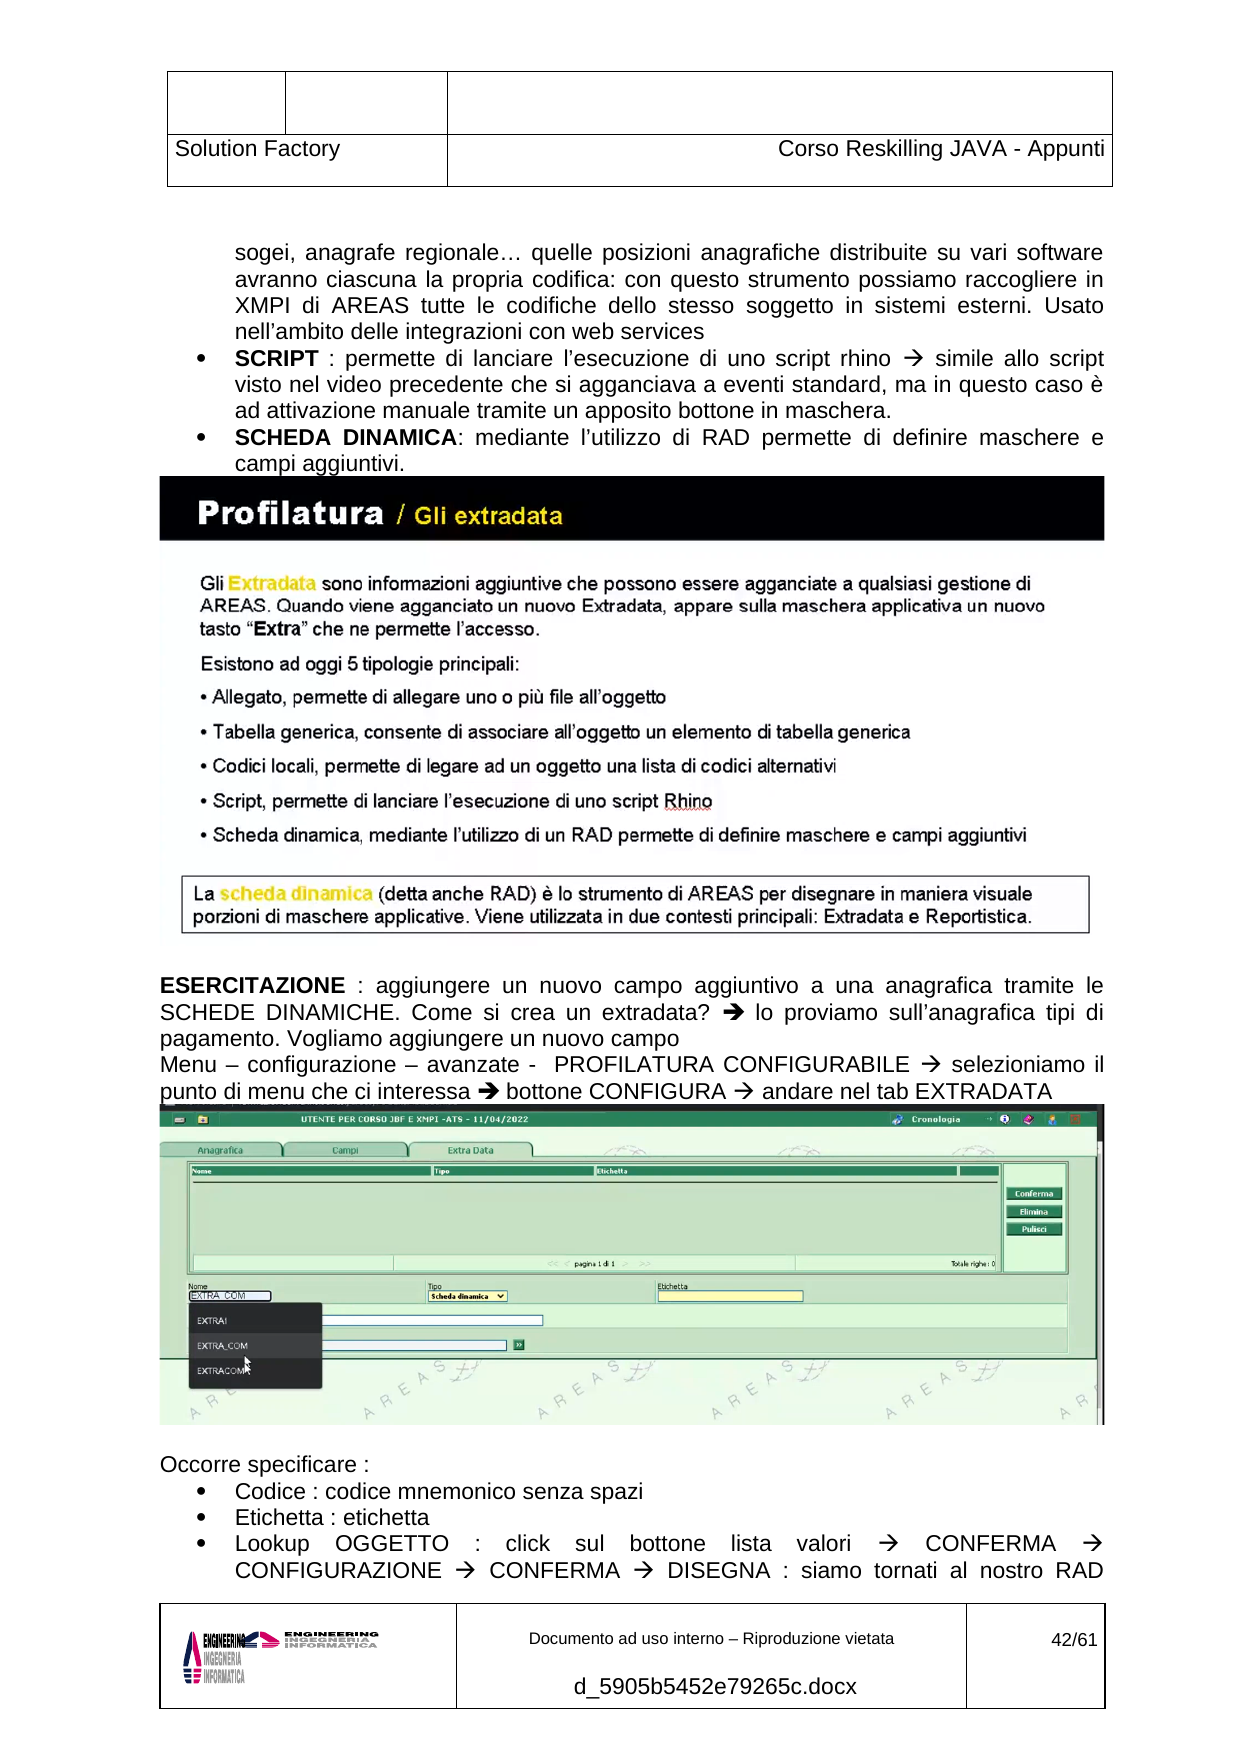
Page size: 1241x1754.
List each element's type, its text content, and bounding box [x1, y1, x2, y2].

picture [159, 476, 1105, 946]
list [197, 1530, 1104, 1583]
picture [159, 1104, 1105, 1425]
list SCRIPT : permette di lanciare l’esecuzione di uno script rhino simile allo script visto nel video precedente che si agganciava a eventi standard, ma in questo caso è ad attivazione manuale tramite un apposito bottone in maschera. [197, 345, 1104, 424]
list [197, 239, 1104, 345]
list Codice : codice mnemonico senza spazi [197, 1478, 1104, 1504]
text Menu – configurazione – avanzate - PROFILATURA CONFIGURABILE selezioniamo il punto di menu che ci interessa bottone CONFIGURA andare nel tab EXTRADATA [159, 1051, 1104, 1104]
text Occorre specificare : [159, 1451, 1104, 1478]
text ESERCITAZIONE : aggiungere un nuovo campo aggiuntivo a una anagrafica tramite le SCHEDE DINAMICHE. Come si crea un extradata? lo proviamo sull’anagrafica tipi di pagamento. Vogliamo aggiungere un nuovo campo [159, 972, 1104, 1051]
list Etichetta : etichetta [197, 1504, 1104, 1530]
list SCHEDA DINAMICA: mediante l’utilizzo di RAD permette di definire maschere e campi aggiuntivi. [197, 424, 1104, 476]
